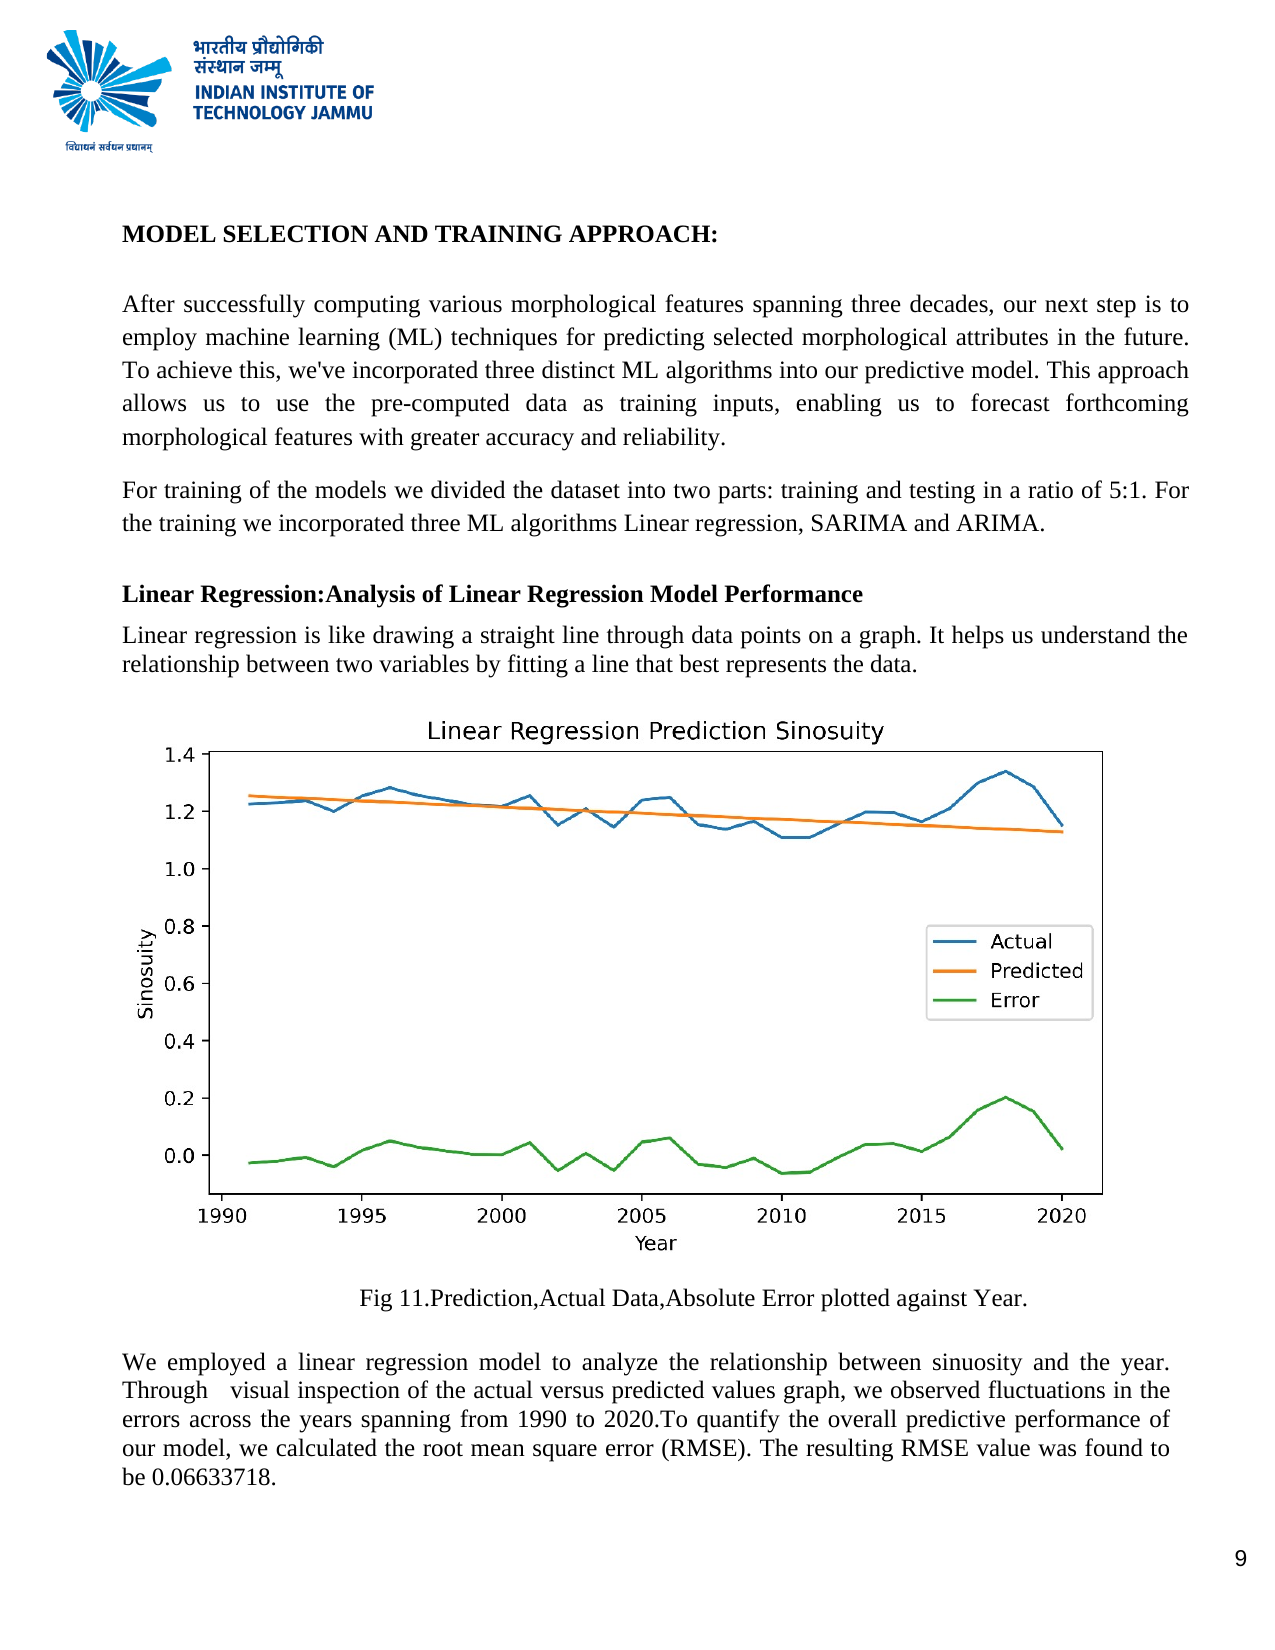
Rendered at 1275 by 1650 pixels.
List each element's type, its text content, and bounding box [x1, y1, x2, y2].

text MODEL SELECTION AND TRAINING APPROACH: [38, 211, 1199, 256]
text Fig 11.Prediction,Actual Data,Absolute Error plotted against Year. [113, 1284, 1199, 1318]
text We employed a linear regression model to analyze the relationship between sinuosity and the year. Through visual inspection of the actual versus predicted values graph, we observed fluctuations in the errors across the years spanning from 1990 to 2020.To quantify the overall predictive performance of our model, we calculated the root mean square error (RMSE). The resulting RMSE value was found to be 0.06633718. [113, 1338, 1180, 1499]
text After successfully computing various morphological features spanning three decades, our next step is to employ machine learning (ML) techniques for predicting selected morphological attributes in the future. To achieve this, we've incorporated three distinct ML algorithms into our predictive model. This approach allows us to use the pre-computed data as training inputs, enabling us to forecast forthcoming morphological features with greater accuracy and reliability. [113, 281, 1199, 450]
text For training of the models we divided the dataset into two parts: training and testing in a ratio of 5:1. For the training we incorporated three ML algorithms Linear regression, SARIMA and ARIMA. [113, 467, 1199, 546]
text Linear regression is like drawing a straight line through data points on a graph. It helps us understand the relationship between two variables by fitting a line that best represents the data. [122, 620, 1191, 678]
picture [46, 30, 374, 153]
picture [121, 707, 1116, 1268]
text Linear Regression:Analysis of Linear Regression Model Performance [38, 571, 1199, 616]
